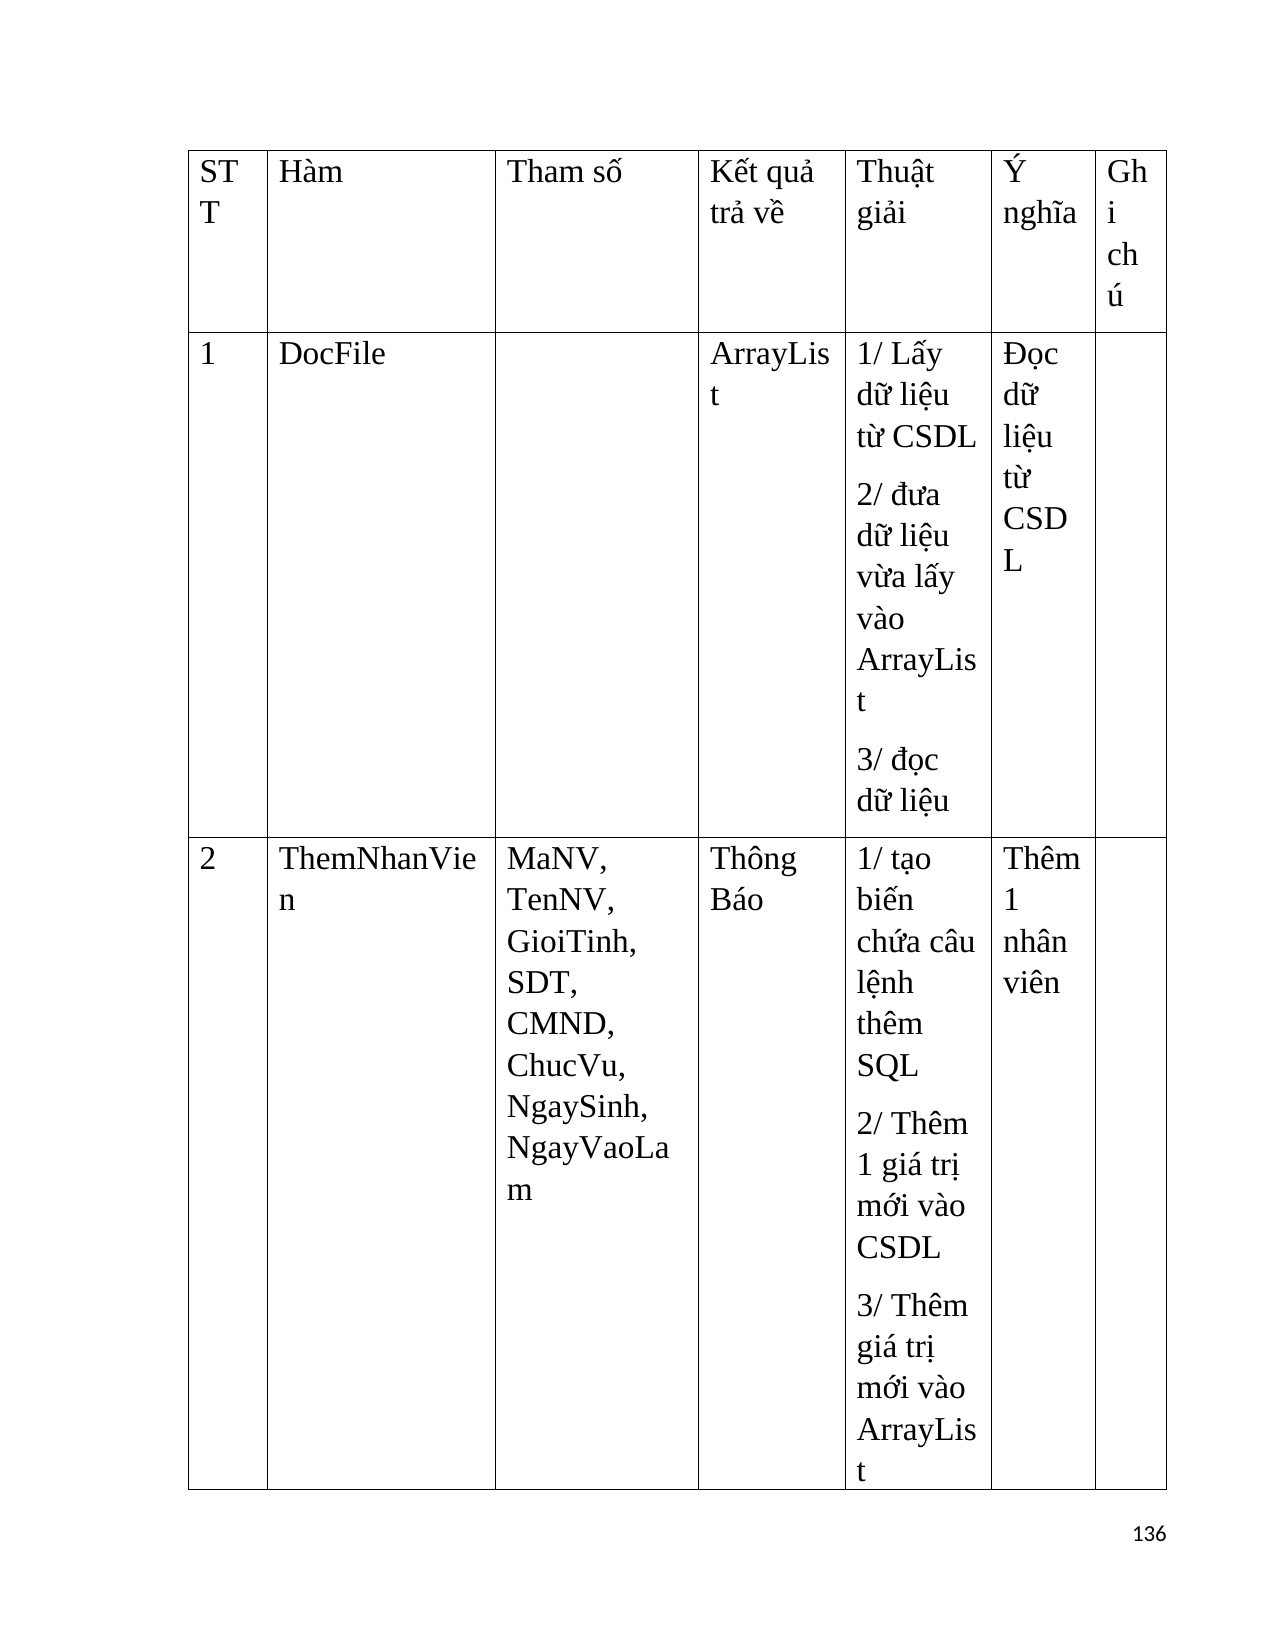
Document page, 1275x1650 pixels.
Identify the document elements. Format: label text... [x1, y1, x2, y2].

table_cell 1 [189, 333, 267, 837]
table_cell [496, 838, 698, 1489]
table_cell [496, 333, 698, 837]
table_cell Thông Báo [699, 838, 845, 1489]
table_header STT [189, 151, 267, 332]
table_cell DocFile [268, 333, 495, 837]
table_cell 1/ Lấy dữ liệu từ CSDL 2/ đưa dữ liệu vừa lấy vào ArrayList 3/ đọc dữ liệu [846, 333, 991, 837]
table_header Ghi chú [1096, 151, 1166, 332]
table_cell Đọc dữ liệu từ CSDL [992, 333, 1095, 837]
table_cell ArrayList [699, 333, 845, 837]
table_header Hàm [268, 151, 495, 332]
table_cell ThemNhanVien [268, 838, 495, 1489]
table_header Kết quả trả về [699, 151, 845, 332]
table_cell [1096, 838, 1166, 1489]
table_cell 2 [189, 838, 267, 1489]
table_header Thuật giải [846, 151, 991, 332]
table_header Ý nghĩa [992, 151, 1095, 332]
table_cell [1096, 333, 1166, 837]
table_cell Thêm 1 nhân viên [992, 838, 1095, 1489]
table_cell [846, 838, 991, 1489]
table_header Tham số [496, 151, 698, 332]
